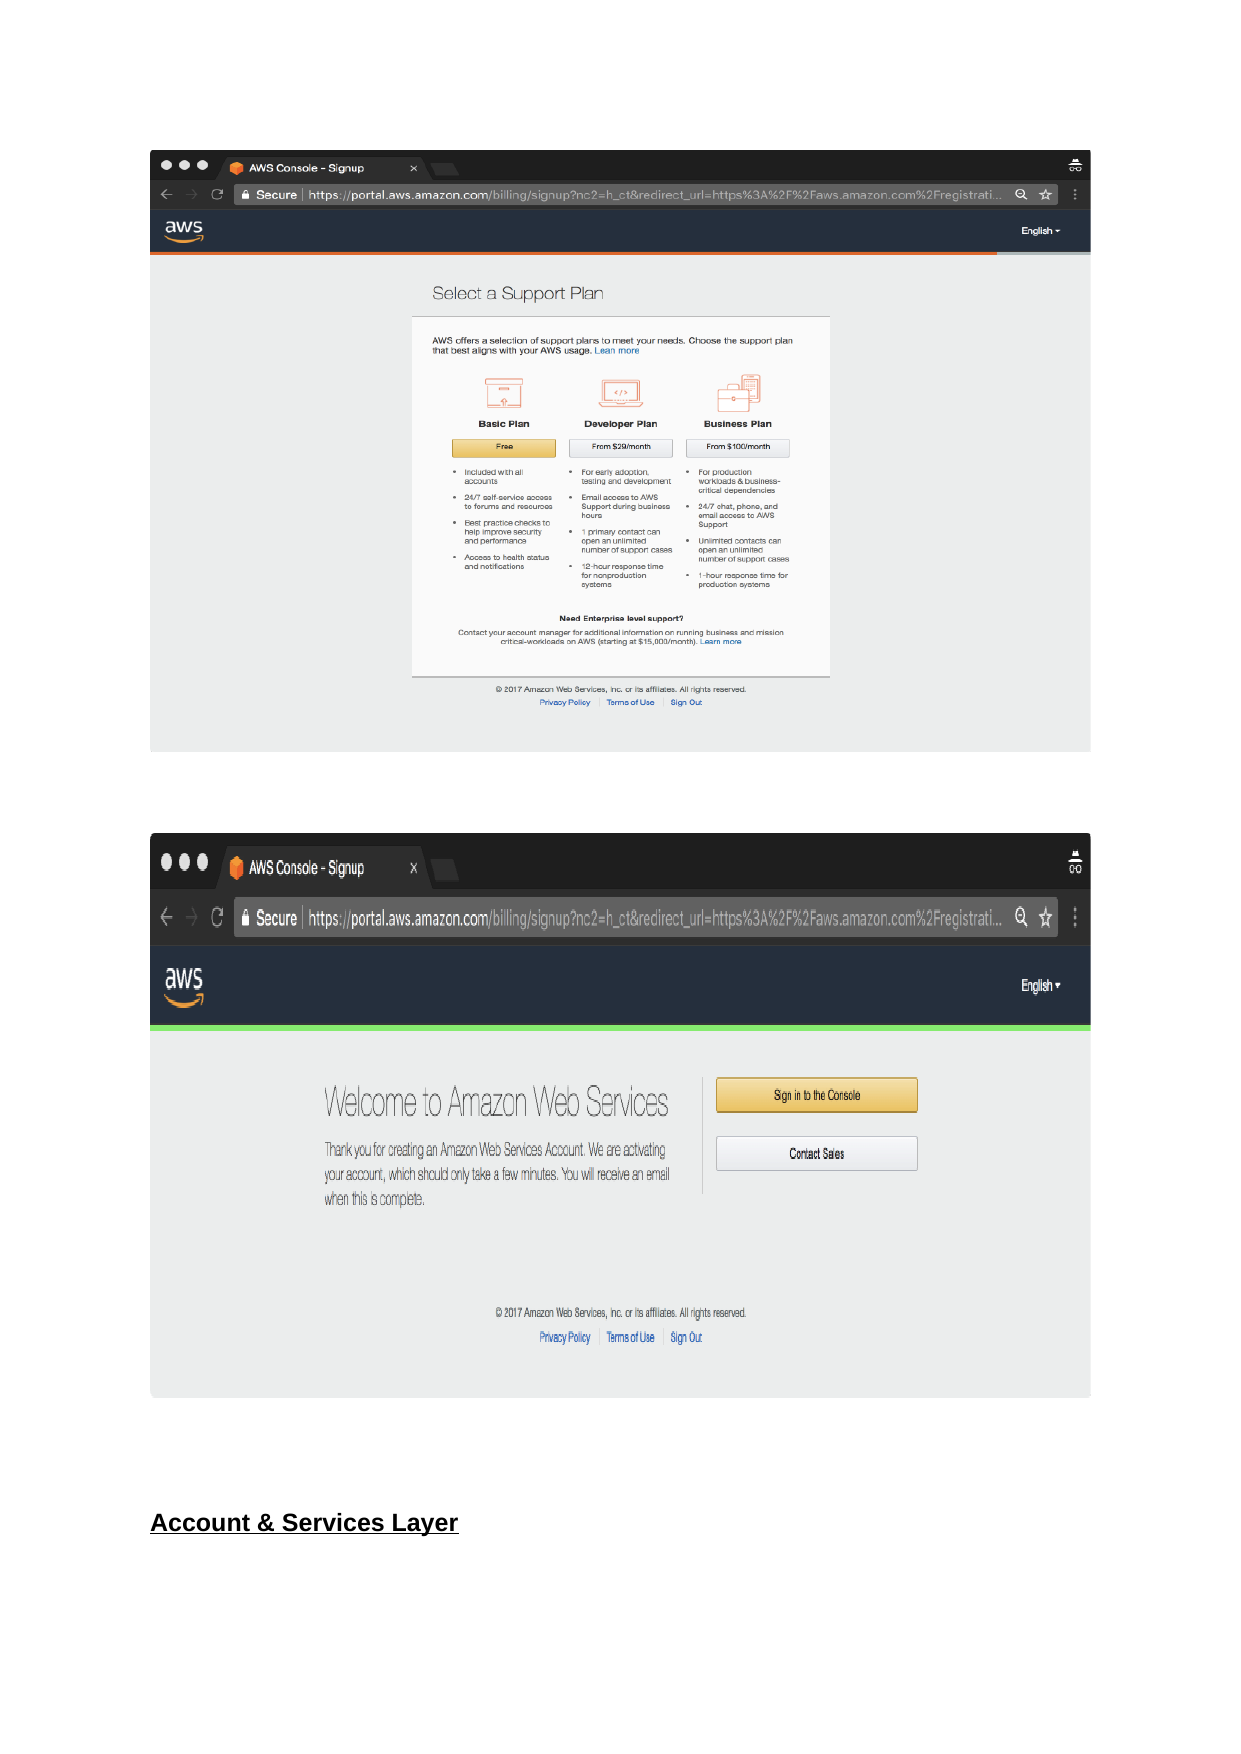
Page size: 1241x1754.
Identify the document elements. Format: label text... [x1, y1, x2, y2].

picture [150, 150, 1091, 752]
picture [150, 833, 1091, 1398]
text Account & Services Layer [150, 1508, 1090, 1537]
